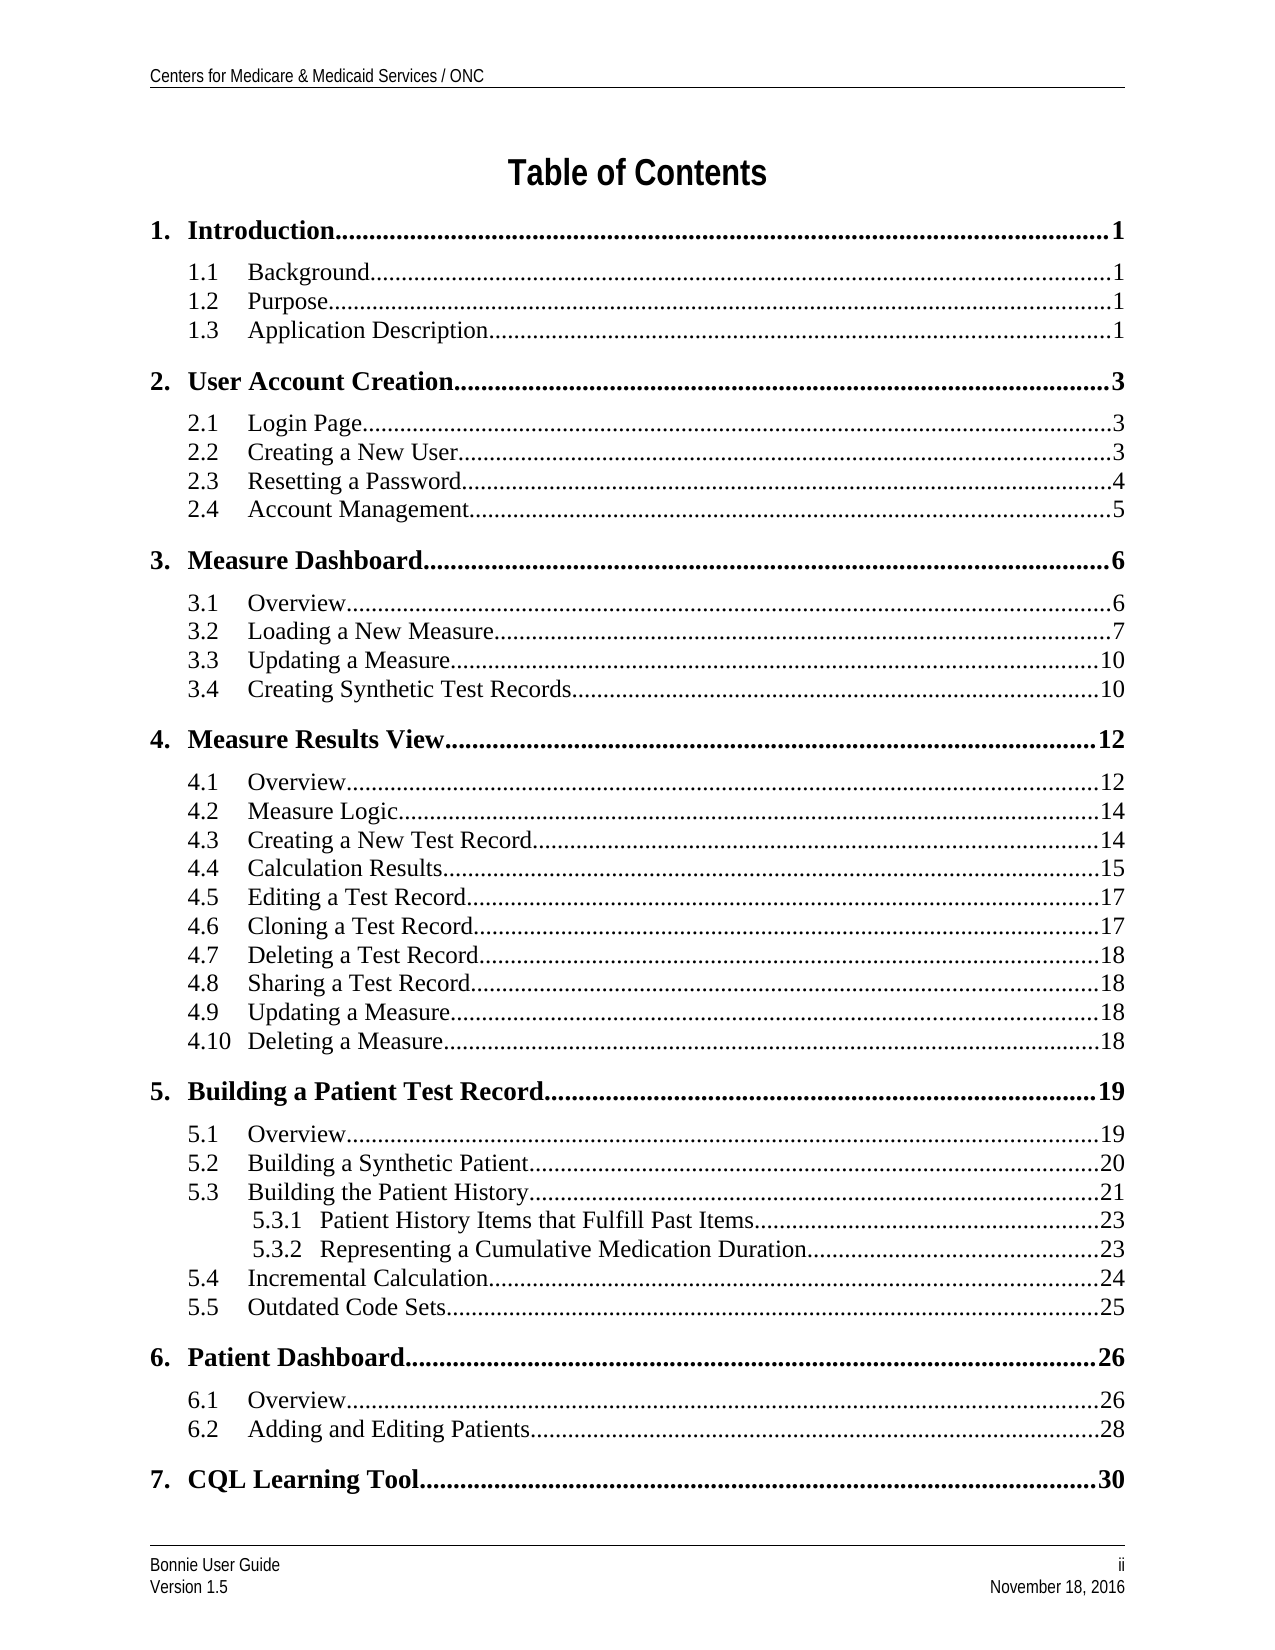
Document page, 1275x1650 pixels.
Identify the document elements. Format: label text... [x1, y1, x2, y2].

text 2.4 Account Management 5 [187, 494, 1125, 523]
text 5.3.2 Representing a Cumulative Medication Duration 23 [252, 1234, 1125, 1263]
text 4.4 Calculation Results 15 [187, 853, 1125, 882]
text 4.9 Updating a Measure 18 [187, 997, 1125, 1026]
text 1.2 Purpose 1 [187, 286, 1125, 315]
text 2.1 Login Page 3 [187, 408, 1125, 437]
text 5. Building a Patient Test Record 19 [150, 1076, 1125, 1107]
text 4.7 Deleting a Test Record 18 [187, 940, 1125, 968]
text 5.3 Building the Patient History 21 [187, 1177, 1125, 1205]
text 4.2 Measure Logic 14 [187, 796, 1125, 825]
text 3. Measure Dashboard 6 [150, 544, 1125, 575]
text 4. Measure Results View 12 [150, 723, 1125, 755]
text 2. User Account Creation 3 [150, 364, 1125, 396]
text 4.5 Editing a Test Record 17 [187, 882, 1125, 911]
text 2.2 Creating a New User 3 [187, 437, 1125, 466]
text 5.2 Building a Synthetic Patient 20 [187, 1148, 1125, 1177]
text 4.8 Sharing a Test Record 18 [187, 968, 1125, 997]
text 6. Patient Dashboard 26 [150, 1341, 1125, 1372]
text 4.10 Deleting a Measure 18 [187, 1026, 1125, 1055]
text 5.3.1 Patient History Items that Fulfill Past Items 23 [252, 1205, 1125, 1234]
text 4.6 Cloning a Test Record 17 [187, 911, 1125, 940]
text 2.3 Resetting a Password 4 [187, 466, 1125, 494]
text 3.4 Creating Synthetic Test Records 10 [187, 674, 1125, 703]
text 7. CQL Learning Tool 30 [150, 1463, 1125, 1494]
text 3.1 Overview 6 [187, 588, 1125, 616]
text 6.1 Overview 26 [187, 1385, 1125, 1414]
text 5.1 Overview 19 [187, 1119, 1125, 1148]
text 4.3 Creating a New Test Record 14 [187, 825, 1125, 853]
text 3.3 Updating a Measure 10 [187, 645, 1125, 674]
text 5.4 Incremental Calculation 24 [187, 1263, 1125, 1292]
text 5.5 Outdated Code Sets 25 [187, 1292, 1125, 1320]
text 1.3 Application Description 1 [187, 315, 1125, 344]
text 1.1 Background 1 [187, 257, 1125, 286]
text Table of Contents [150, 150, 1125, 193]
text 6.2 Adding and Editing Patients 28 [187, 1414, 1125, 1442]
text 4.1 Overview 12 [187, 767, 1125, 796]
text 1. Introduction 1 [150, 214, 1125, 245]
text 3.2 Loading a New Measure 7 [187, 616, 1125, 645]
